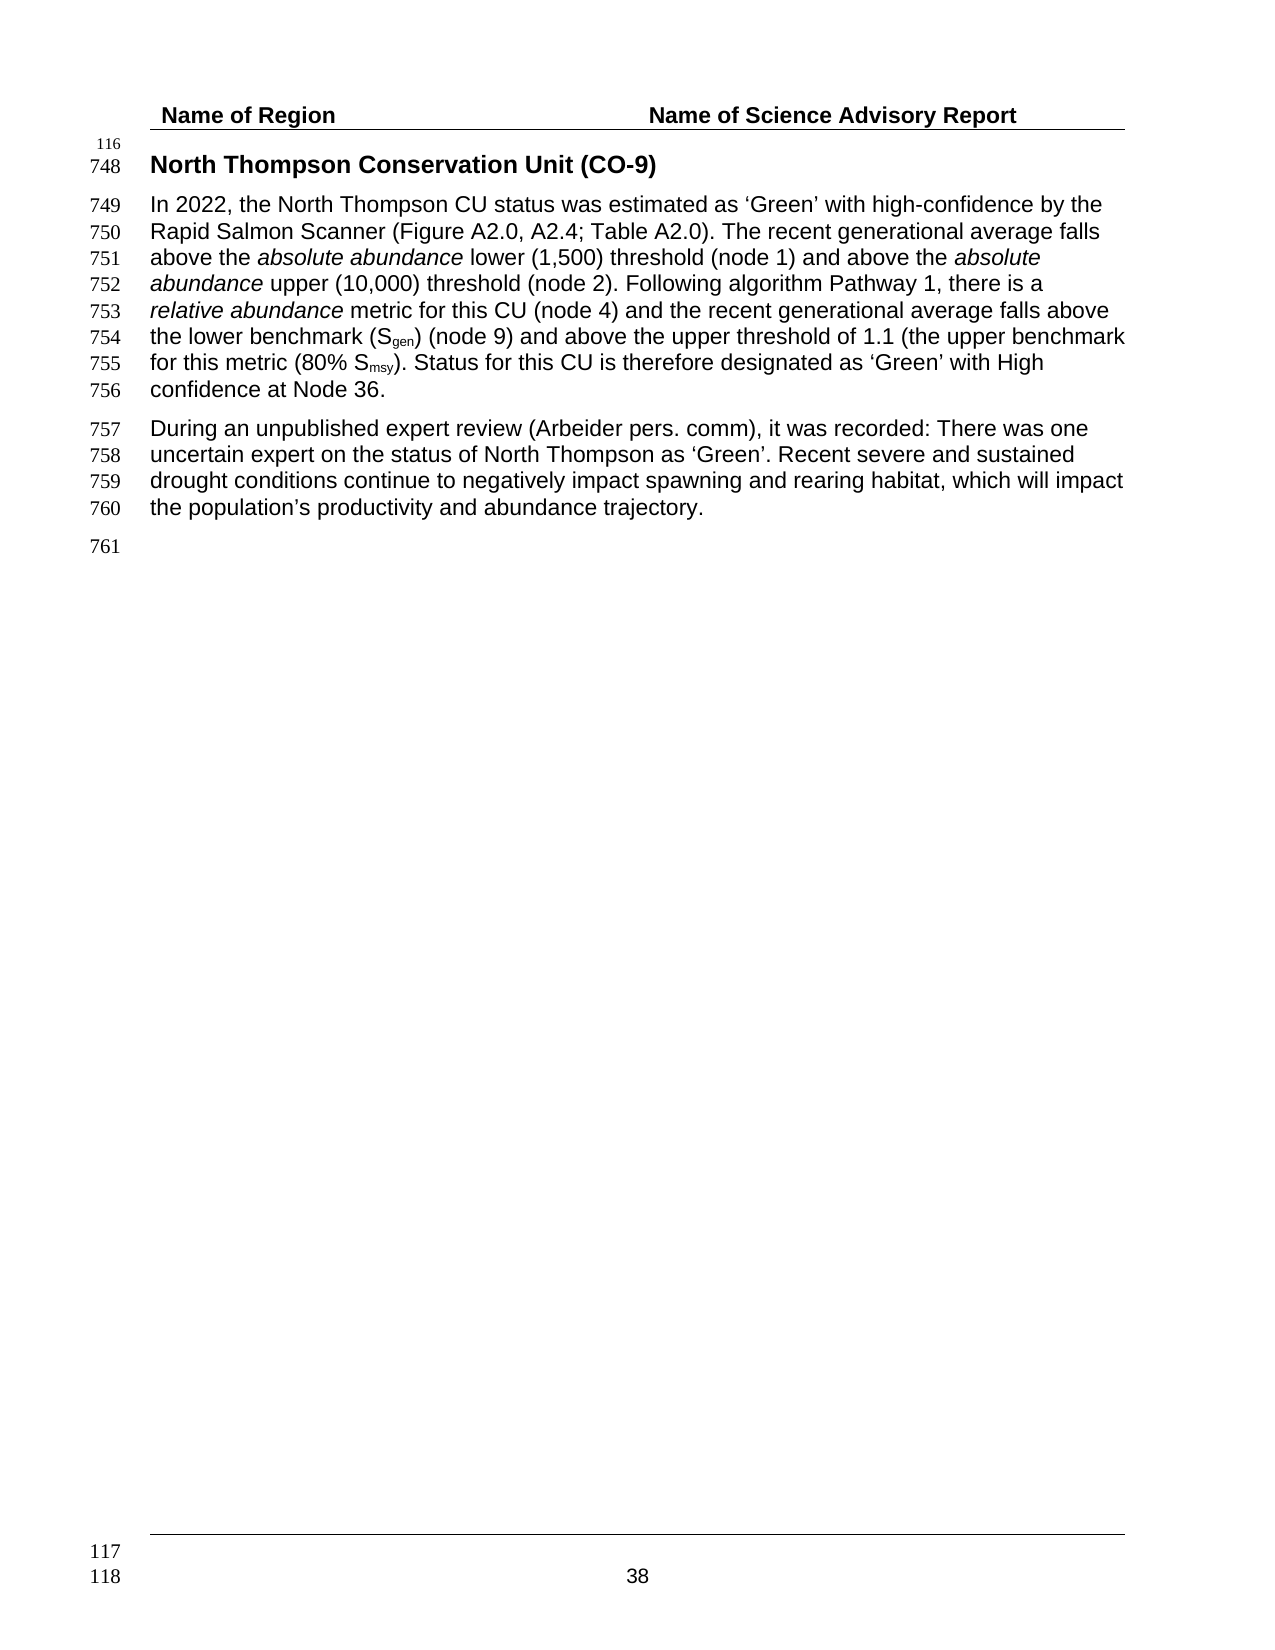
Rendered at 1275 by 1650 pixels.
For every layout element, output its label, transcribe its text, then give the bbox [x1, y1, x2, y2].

text In 2022, the North Thompson CU status was estimated as ‘Green’ with high-confidence by the Rapid Salmon Scanner (Figure A2.0, A2.4; Table A2.0). The recent generational average falls above the absolute abundance lower (1,500) threshold (node 1) and above the absolute abundance upper (10,000) threshold (node 2). Following algorithm Pathway 1, there is a relative abundance metric for this CU (node 4) and the recent generational average falls above the lower benchmark (Sgen) (node 9) and above the upper threshold of 1.1 (the upper benchmark for this metric (80% Smsy). Status for this CU is therefore designated as ‘Green’ with High confidence at Node 36. [150, 191, 1125, 402]
text During an unpublished expert review (Arbeider pers. comm), it was recorded: There was one uncertain expert on the status of North Thompson as ‘Green’. Recent severe and sustained drought conditions continue to negatively impact spawning and rearing habitat, which will impact the population’s productivity and abundance trajectory. [150, 414, 1125, 520]
subtitle North Thompson Conservation Unit (CO-9) [150, 150, 1125, 179]
